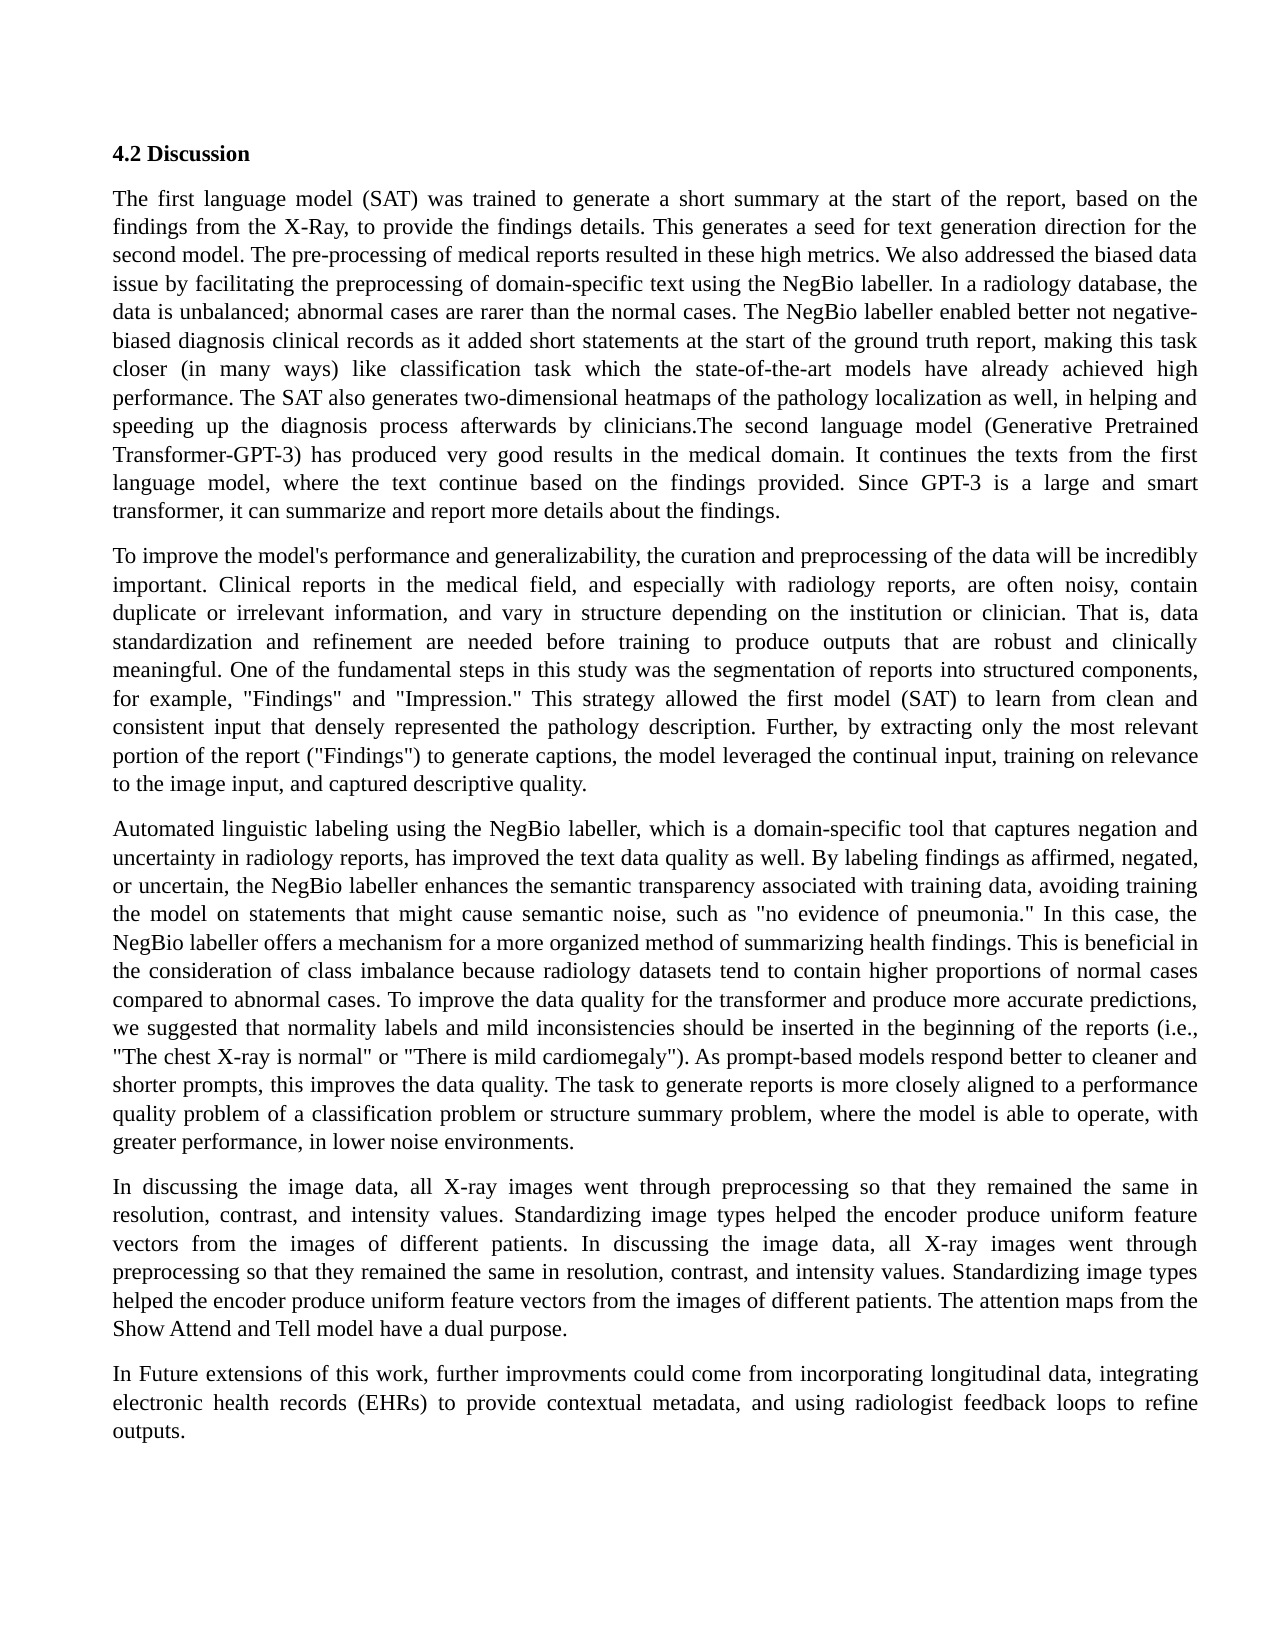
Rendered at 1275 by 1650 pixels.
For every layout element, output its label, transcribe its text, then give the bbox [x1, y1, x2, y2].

text To improve the model's performance and generalizability, the curation and preprocessing of the data will be incredibly important. Clinical reports in the medical field, and especially with radiology reports, are often noisy, contain duplicate or irrelevant information, and vary in structure depending on the institution or clinician. That is, data standardization and refinement are needed before training to produce outputs that are robust and clinically meaningful. One of the fundamental steps in this study was the segmentation of reports into structured components, for example, "Findings" and "Impression." This strategy allowed the first model (SAT) to learn from clean and consistent input that densely represented the pathology description. Further, by extracting only the most relevant portion of the report ("Findings") to generate captions, the model leveraged the continual input, training on relevance to the image input, and captured descriptive quality. [112, 543, 1200, 796]
text Automated linguistic labeling using the NegBio labeller, which is a domain-specific tool that captures negation and uncertainty in radiology reports, has improved the text data quality as well. By labeling findings as affirmed, negated, or uncertain, the NegBio labeller enhances the semantic transparency associated with training data, avoiding training the model on statements that might cause semantic noise, such as "no evidence of pneumonia." In this case, the NegBio labeller offers a mechanism for a more organized method of summarizing health findings. This is beneficial in the consideration of class imbalance because radiology datasets tend to contain higher proportions of normal cases compared to abnormal cases. To improve the data quality for the transformer and produce more accurate predictions, we suggested that normality labels and mild inconsistencies should be inserted in the beginning of the reports (i.e., "The chest X-ray is normal" or "There is mild cardiomegaly"). As prompt-based models respond better to cleaner and shorter prompts, this improves the data quality. The task to generate reports is more closely aligned to a performance quality problem of a classification problem or structure summary problem, where the model is able to operate, with greater performance, in lower noise environments. [112, 815, 1200, 1154]
text The first language model (SAT) was trained to generate a short summary at the start of the report, based on the findings from the X-Ray, to provide the findings details. This generates a seed for text generation direction for the second model. The pre-processing of medical reports resulted in these high metrics. We also addressed the biased data issue by facilitating the preprocessing of domain-specific text using the NegBio labeller. In a radiology database, the data is unbalanced; abnormal cases are rarer than the normal cases. The NegBio labeller enabled better not negative-biased diagnosis clinical records as it added short statements at the start of the ground truth report, making this task closer (in many ways) like classification task which the state-of-the-art models have already achieved high performance. The SAT also generates two-dimensional heatmaps of the pathology localization as well, in helping and speeding up the diagnosis process afterwards by clinicians.The second language model (Generative Pretrained Transformer-GPT-3) has produced very good results in the medical domain. It continues the texts from the first language model, where the text continue based on the findings provided. Since GPT-3 is a large and smart transformer, it can summarize and report more details about the findings. [112, 185, 1200, 524]
text 4.2 Discussion [112, 139, 1200, 166]
text In Future extensions of this work, further improvments could come from incorporating longitudinal data, integrating electronic health records (EHRs) to provide contextual metadata, and using radiologist feedback loops to refine outputs. [112, 1360, 1200, 1444]
text In discussing the image data, all X-ray images went through preprocessing so that they remained the same in resolution, contrast, and intensity values. Standardizing image types helped the encoder produce uniform feature vectors from the images of different patients. In discussing the image data, all X-ray images went through preprocessing so that they remained the same in resolution, contrast, and intensity values. Standardizing image types helped the encoder produce uniform feature vectors from the images of different patients. The attention maps from the Show Attend and Tell model have a dual purpose. [112, 1173, 1200, 1342]
